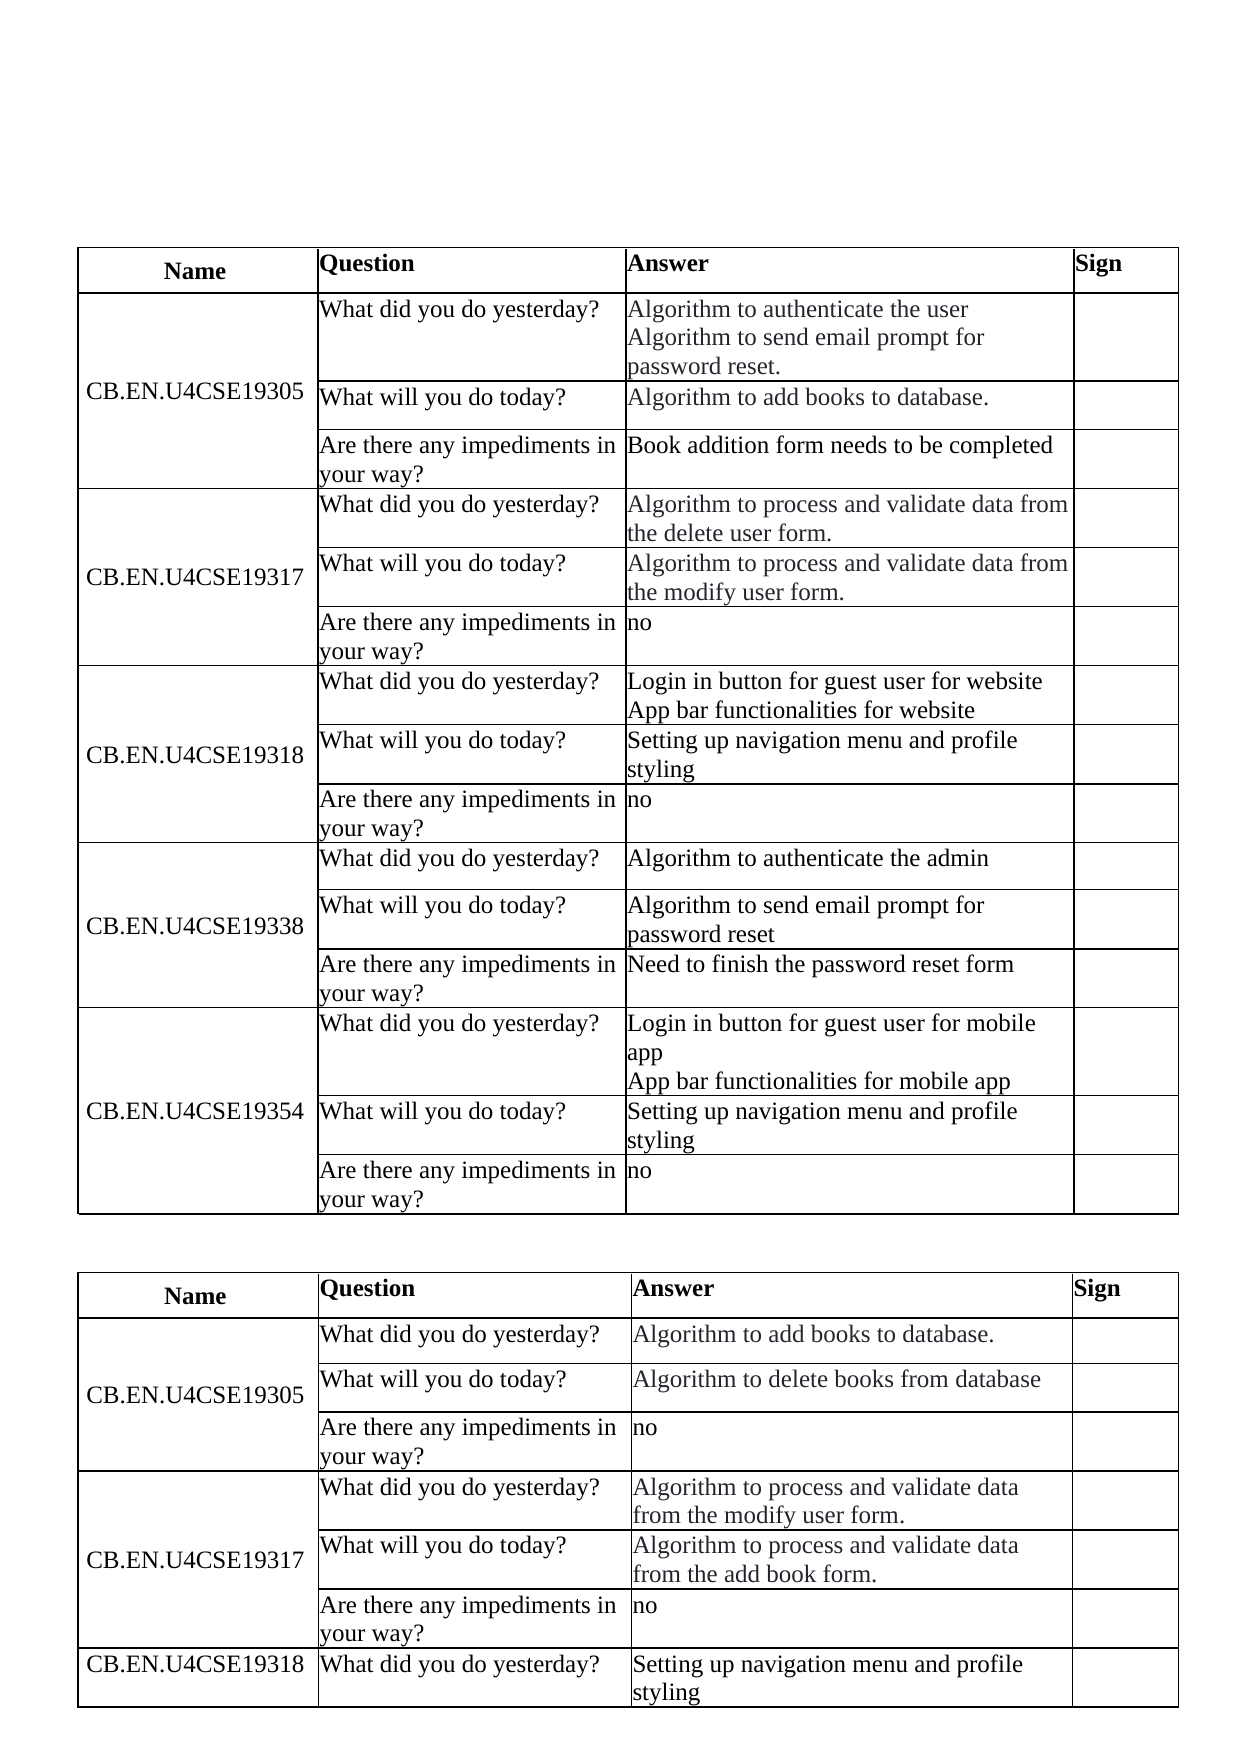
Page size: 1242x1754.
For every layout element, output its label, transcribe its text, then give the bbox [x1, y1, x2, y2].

table_cell What will you do today? [319, 890, 625, 948]
table_cell Algorithm to process and validate data from the delete user form. [627, 489, 1073, 547]
table_cell Algorithm to delete books from database [632, 1364, 1072, 1411]
table_cell Algorithm to authenticate the user Algorithm to send email prompt for password reset. [627, 294, 1073, 380]
table_cell What did you do yesterday? [319, 489, 625, 547]
table_cell [1073, 1531, 1178, 1588]
table_cell Algorithm to process and validate data from the add book form. [632, 1531, 1072, 1588]
table_cell [1073, 1364, 1178, 1411]
table_cell Algorithm to send email prompt for password reset [627, 890, 1073, 948]
table_cell CB.EN.U4CSE19305 [79, 294, 317, 487]
table_cell Setting up navigation menu and profile styling [627, 725, 1073, 783]
table_cell Are there any impediments in your way? [319, 607, 625, 665]
table_cell [1075, 489, 1178, 547]
table_cell [1073, 1319, 1178, 1362]
table_cell CB.EN.U4CSE19305 [79, 1319, 318, 1470]
table_cell Are there any impediments in your way? [319, 1413, 631, 1470]
table_cell Are there any impediments in your way? [319, 950, 625, 1007]
table_cell Algorithm to add books to database. [627, 382, 1073, 428]
table_cell [1075, 843, 1178, 889]
table_cell no [627, 607, 1073, 665]
table_cell Are there any impediments in your way? [319, 1590, 631, 1647]
table_cell [1073, 1472, 1178, 1529]
table_cell What did you do yesterday? [319, 294, 625, 380]
table_cell CB.EN.U4CSE19317 [79, 1472, 318, 1647]
table_cell What did you do yesterday? [319, 843, 625, 889]
table_cell [1075, 666, 1178, 724]
table_cell Login in button for guest user for website App bar functionalities for website [627, 666, 1073, 724]
table_cell What will you do today? [319, 548, 625, 606]
table_cell CB.EN.U4CSE19317 [79, 489, 317, 665]
table_cell What will you do today? [319, 382, 625, 428]
table_cell Setting up navigation menu and profile styling [632, 1649, 1072, 1706]
table_cell no [627, 1155, 1073, 1213]
table_cell Book addition form needs to be completed [627, 430, 1073, 487]
table_cell What did you do yesterday? [319, 1649, 631, 1706]
table_cell [1075, 725, 1178, 783]
table_cell [1075, 607, 1178, 665]
table_header Sign [1073, 1273, 1178, 1317]
table_cell What will you do today? [319, 1096, 625, 1154]
table_cell [1075, 382, 1178, 428]
table_cell [1075, 430, 1178, 487]
table_cell CB.EN.U4CSE19318 [79, 1649, 318, 1706]
table_cell Login in button for guest user for mobile app App bar functionalities for mobile app [627, 1008, 1073, 1095]
table_cell Algorithm to authenticate the admin [627, 843, 1073, 889]
table_cell What did you do yesterday? [319, 1472, 631, 1529]
table_cell What will you do today? [319, 1364, 631, 1411]
table_cell Algorithm to add books to database. [632, 1319, 1072, 1362]
table_cell Algorithm to process and validate data from the modify user form. [627, 548, 1073, 606]
table_cell [1075, 1155, 1178, 1213]
table_header Sign [1075, 248, 1178, 292]
table_cell Are there any impediments in your way? [319, 1155, 625, 1213]
table_cell What did you do yesterday? [319, 1008, 625, 1095]
table_cell CB.EN.U4CSE19338 [79, 843, 317, 1007]
table_cell Are there any impediments in your way? [319, 430, 625, 487]
table_cell [1075, 1008, 1178, 1095]
table_header Question [319, 1273, 631, 1317]
table_header Answer [627, 248, 1074, 292]
table_cell no [627, 785, 1073, 842]
table_cell What did you do yesterday? [319, 666, 625, 724]
table_cell Setting up navigation menu and profile styling [627, 1096, 1073, 1154]
table_cell [1075, 548, 1178, 606]
table_header Name [79, 1273, 318, 1317]
table_cell Need to finish the password reset form [627, 950, 1073, 1007]
table_cell [1075, 950, 1178, 1007]
table_cell [1073, 1590, 1178, 1647]
table_cell [1075, 785, 1178, 842]
table_header Question [319, 248, 626, 292]
table_cell What will you do today? [319, 725, 625, 783]
table_cell CB.EN.U4CSE19354 [79, 1008, 317, 1213]
table_cell What will you do today? [319, 1531, 631, 1588]
table_cell [1075, 1096, 1178, 1154]
table_cell Are there any impediments in your way? [319, 785, 625, 842]
table_cell no [632, 1413, 1072, 1470]
table_header Answer [632, 1273, 1072, 1317]
table_cell [1073, 1649, 1178, 1706]
table_cell [1075, 294, 1178, 380]
table_cell Algorithm to process and validate data from the modify user form. [632, 1472, 1072, 1529]
table_cell [1073, 1413, 1178, 1470]
table_cell What did you do yesterday? [319, 1319, 631, 1362]
table_cell no [632, 1590, 1072, 1647]
table_header Name [79, 248, 318, 292]
table_cell [1075, 890, 1178, 948]
table_cell CB.EN.U4CSE19318 [79, 666, 317, 842]
